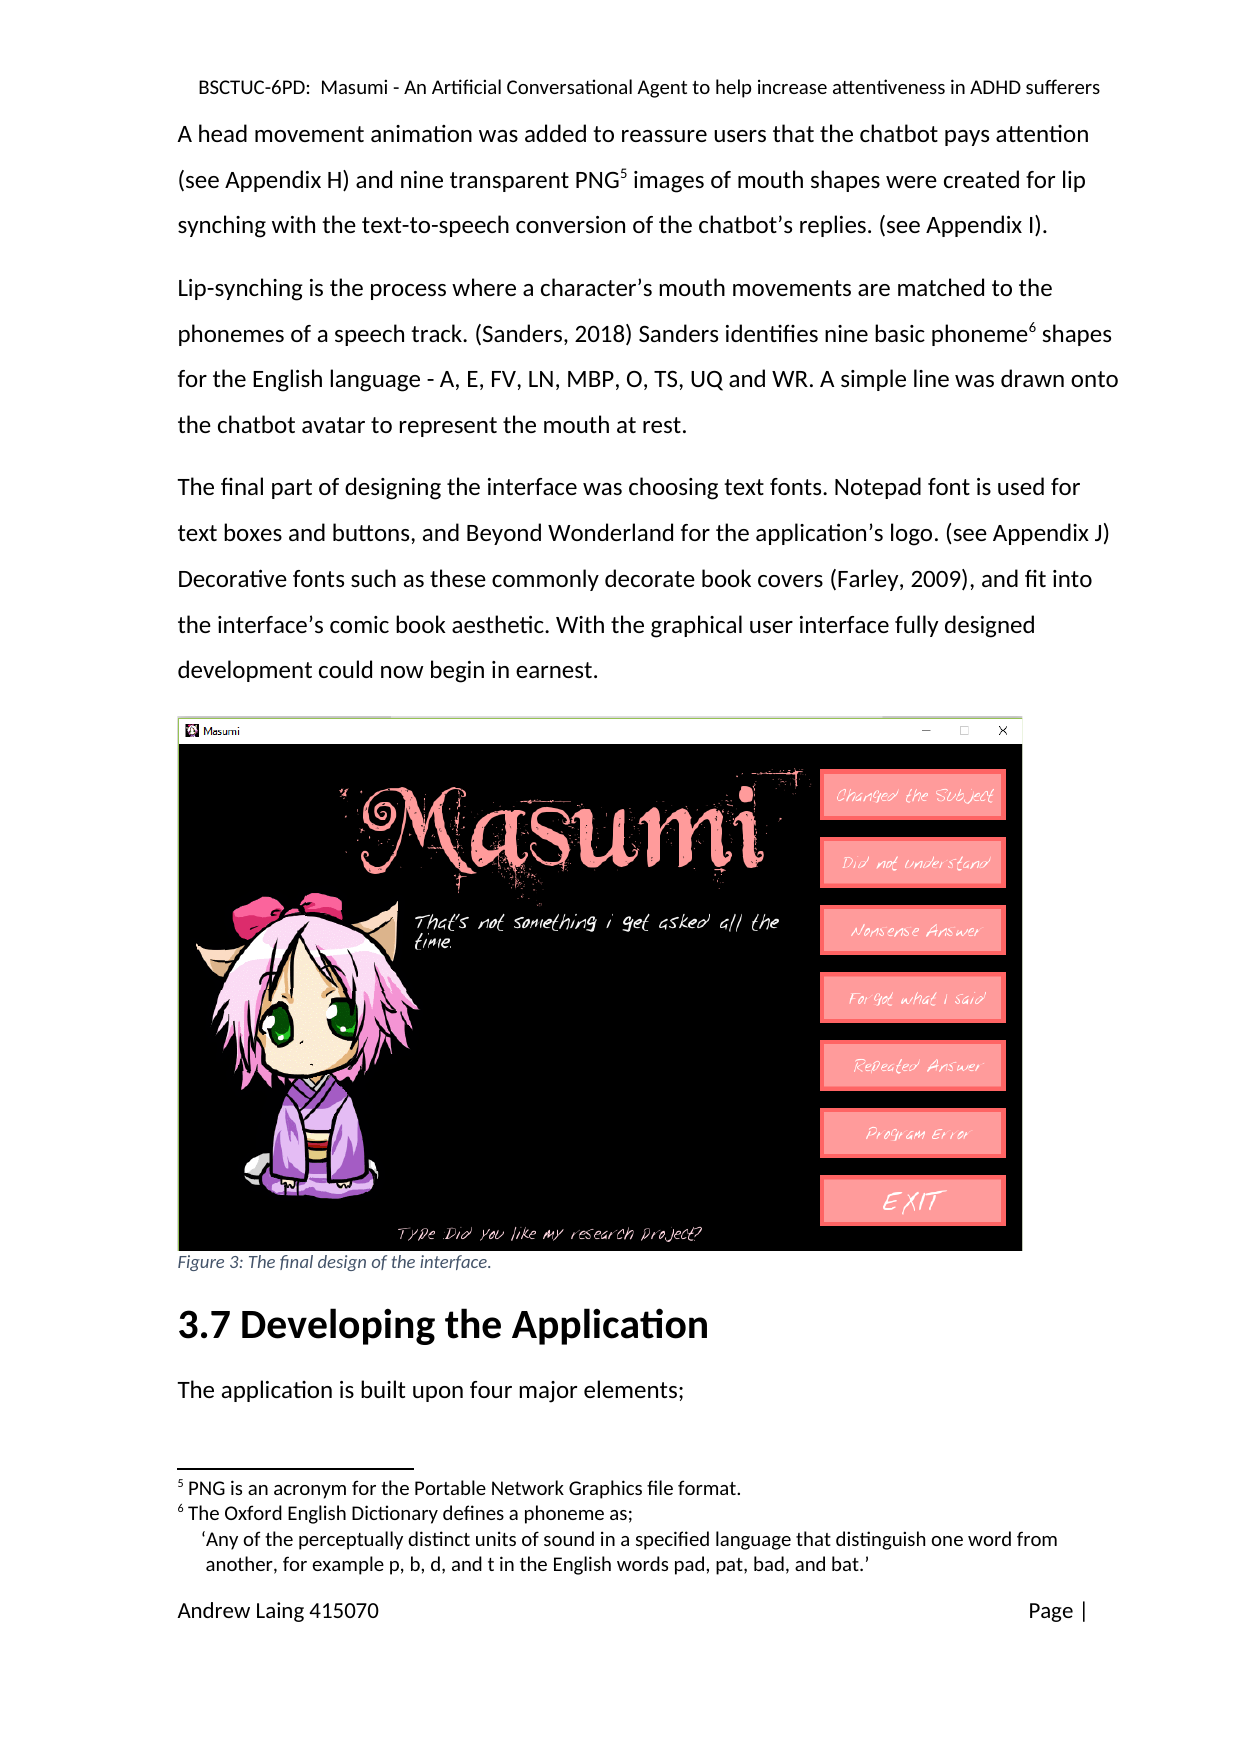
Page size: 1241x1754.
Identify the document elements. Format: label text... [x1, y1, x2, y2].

text The final part of designing the interface was choosing text fonts. Notepad font is used for text boxes and buttons, and Beyond Wonderland for the application’s logo. (see Appendix J) Decorative fonts such as these commonly decorate book covers , and fit into the interface’s comic book aesthetic. With the graphical user interface fully designed development could now begin in earnest. [177, 472, 1122, 685]
subtitle 3.7 Developing the Application [177, 1298, 1122, 1349]
text The application is built upon four major elements; [177, 1375, 1122, 1405]
picture [177, 716, 1023, 1251]
text Figure 3: The final design of the interface. [177, 1251, 1122, 1273]
text A head movement animation was added to reassure users that the chatbot pays attention (see Appendix H) and nine transparent PNG images of mouth shapes were created for lip synching with the text-to-speech conversion of the chatbot’s replies. (see Appendix I). [177, 118, 1122, 240]
text Lip-synching is the process where a character’s mouth movements are matched to the phonemes of a speech track. Sanders identifies nine basic phoneme shapes for the English language - A, E, FV, LN, MBP, O, TS, UQ and WR. A simple line was drawn onto the chatbot avatar to represent the mouth at rest. [177, 272, 1122, 440]
